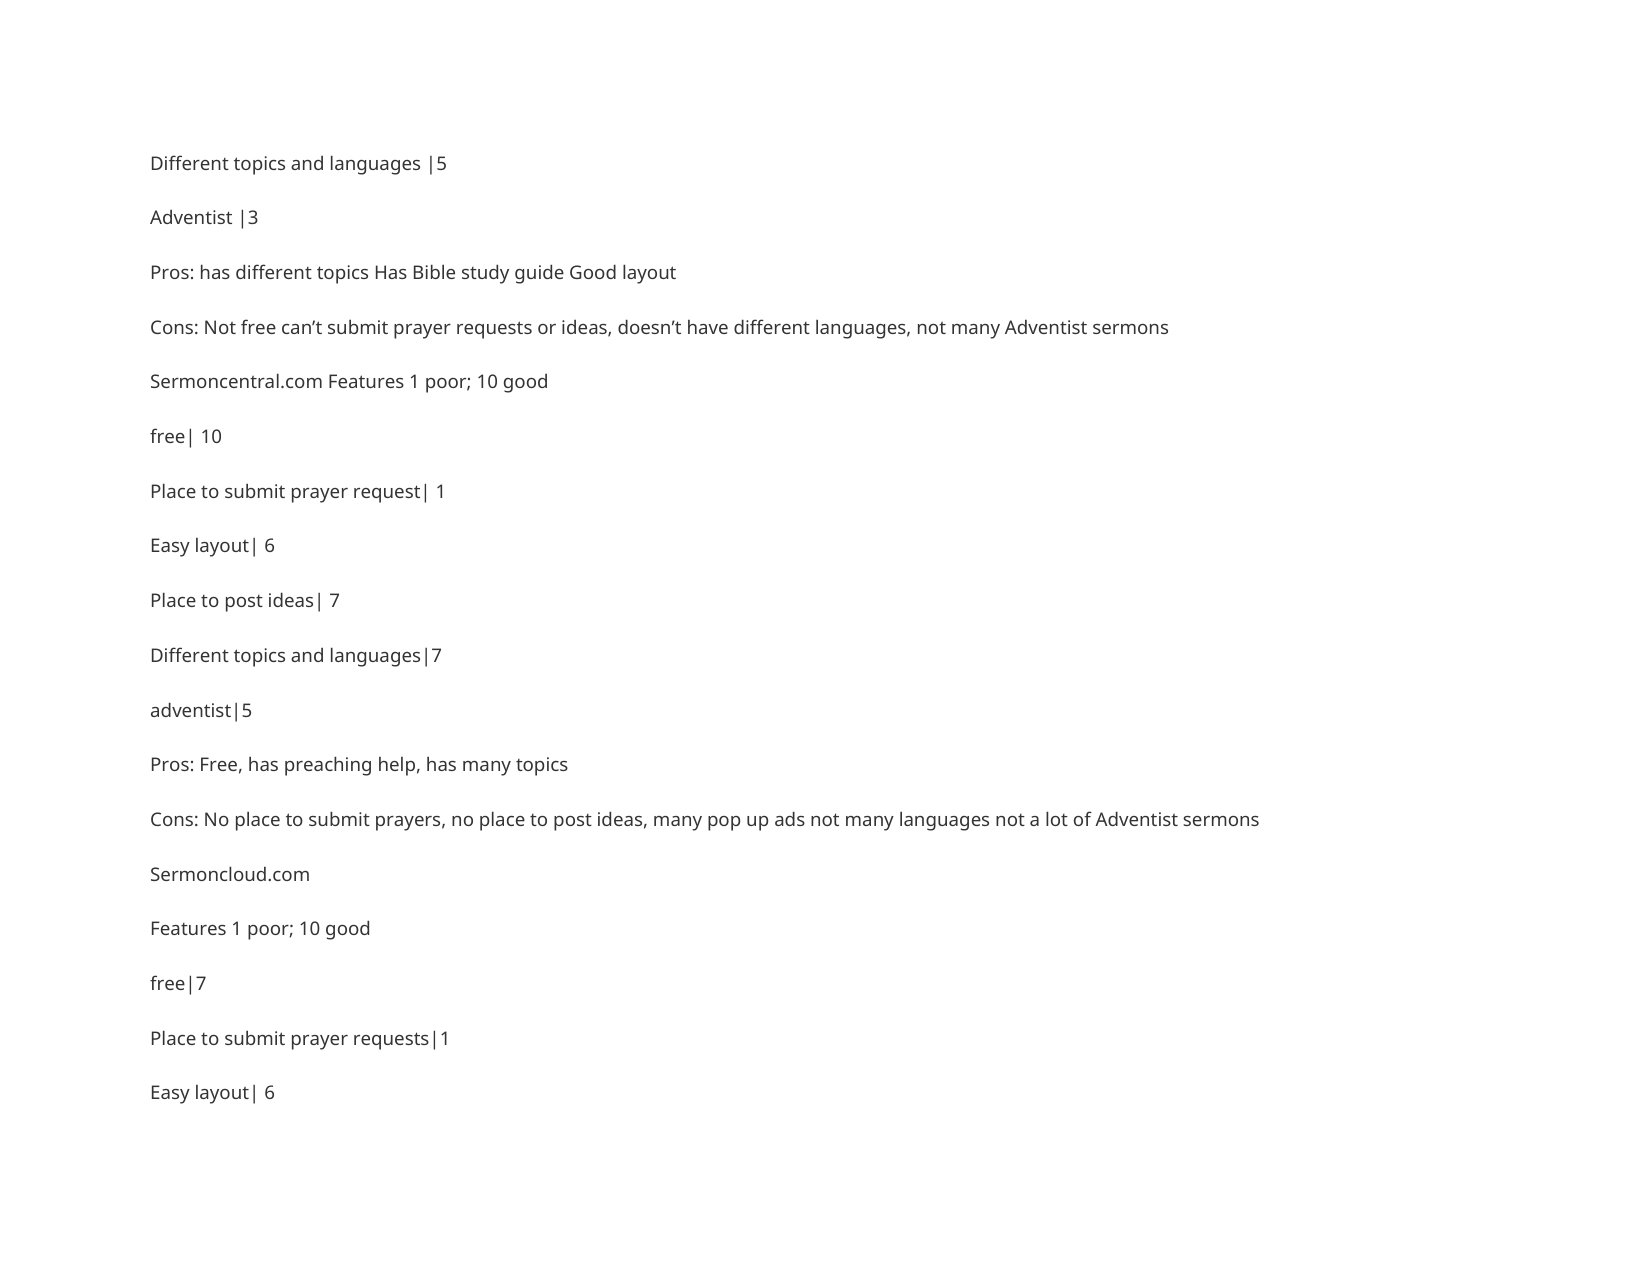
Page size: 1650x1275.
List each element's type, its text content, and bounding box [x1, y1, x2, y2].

text Easy layout| 6 [150, 533, 1500, 558]
text Place to submit prayer requests|1 [150, 1025, 1500, 1051]
text Pros: Free, has preaching help, has many topics [150, 752, 1500, 777]
text Different topics and languages |5 [150, 150, 1500, 176]
text Adventist |3 [150, 205, 1500, 230]
text Different topics and languages|7 [150, 642, 1500, 668]
text free| 10 [150, 423, 1500, 449]
text Cons: Not free can’t submit prayer requests or ideas, doesn’t have different languages, not many Adventist sermons [150, 314, 1500, 339]
text Sermoncentral.com Features 1 poor; 10 good [150, 369, 1500, 394]
text Place to submit prayer request| 1 [150, 478, 1500, 504]
text Cons: No place to submit prayers, no place to post ideas, many pop up ads not many languages not a lot of Adventist sermons [150, 806, 1500, 832]
text free|7 [150, 970, 1500, 996]
text Features 1 poor; 10 good [150, 916, 1500, 941]
text Place to post ideas| 7 [150, 587, 1500, 613]
text Sermoncloud.com [150, 861, 1500, 886]
text Pros: has different topics Has Bible study guide Good layout [150, 259, 1500, 285]
text Easy layout| 6 [150, 1080, 1500, 1105]
text adventist|5 [150, 697, 1500, 722]
